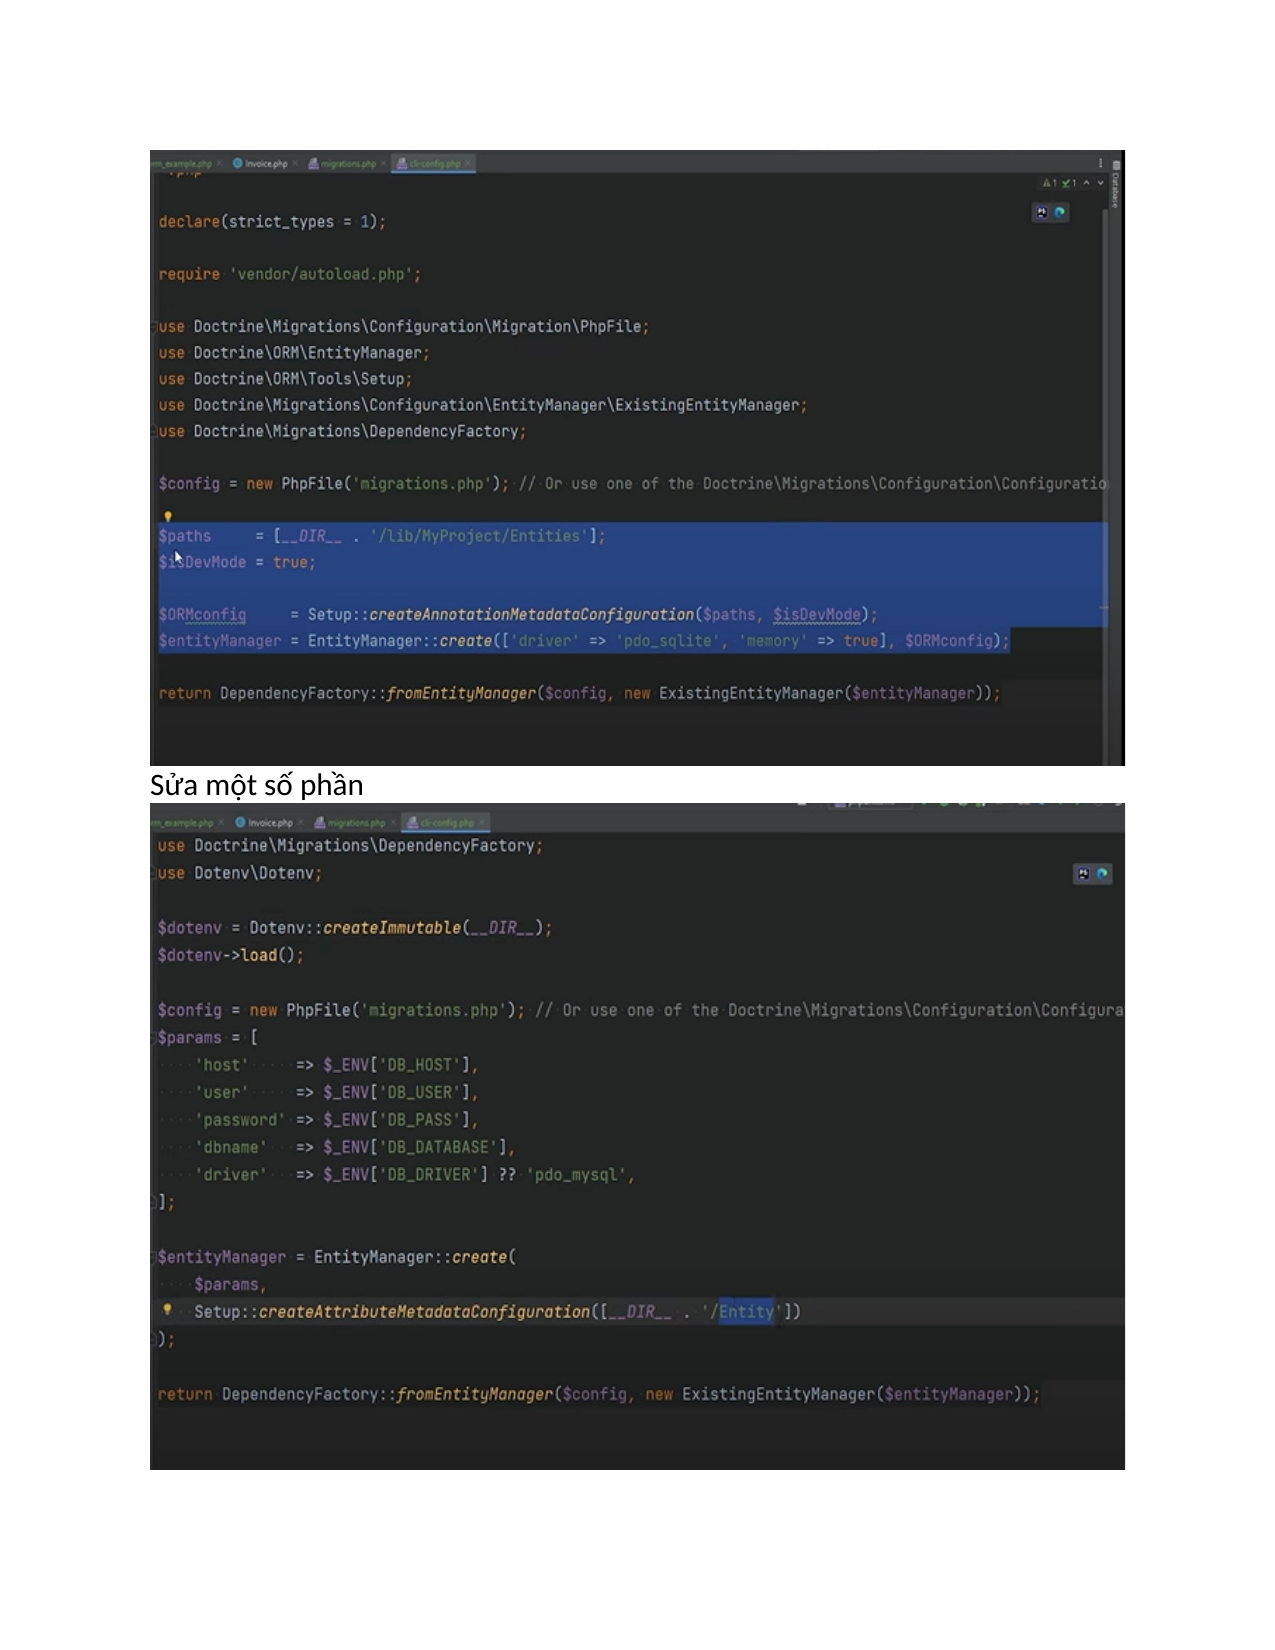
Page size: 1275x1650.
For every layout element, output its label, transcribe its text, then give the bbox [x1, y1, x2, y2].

picture [150, 150, 1125, 766]
text Sửa một số phần [150, 766, 1125, 803]
picture [150, 803, 1125, 1470]
